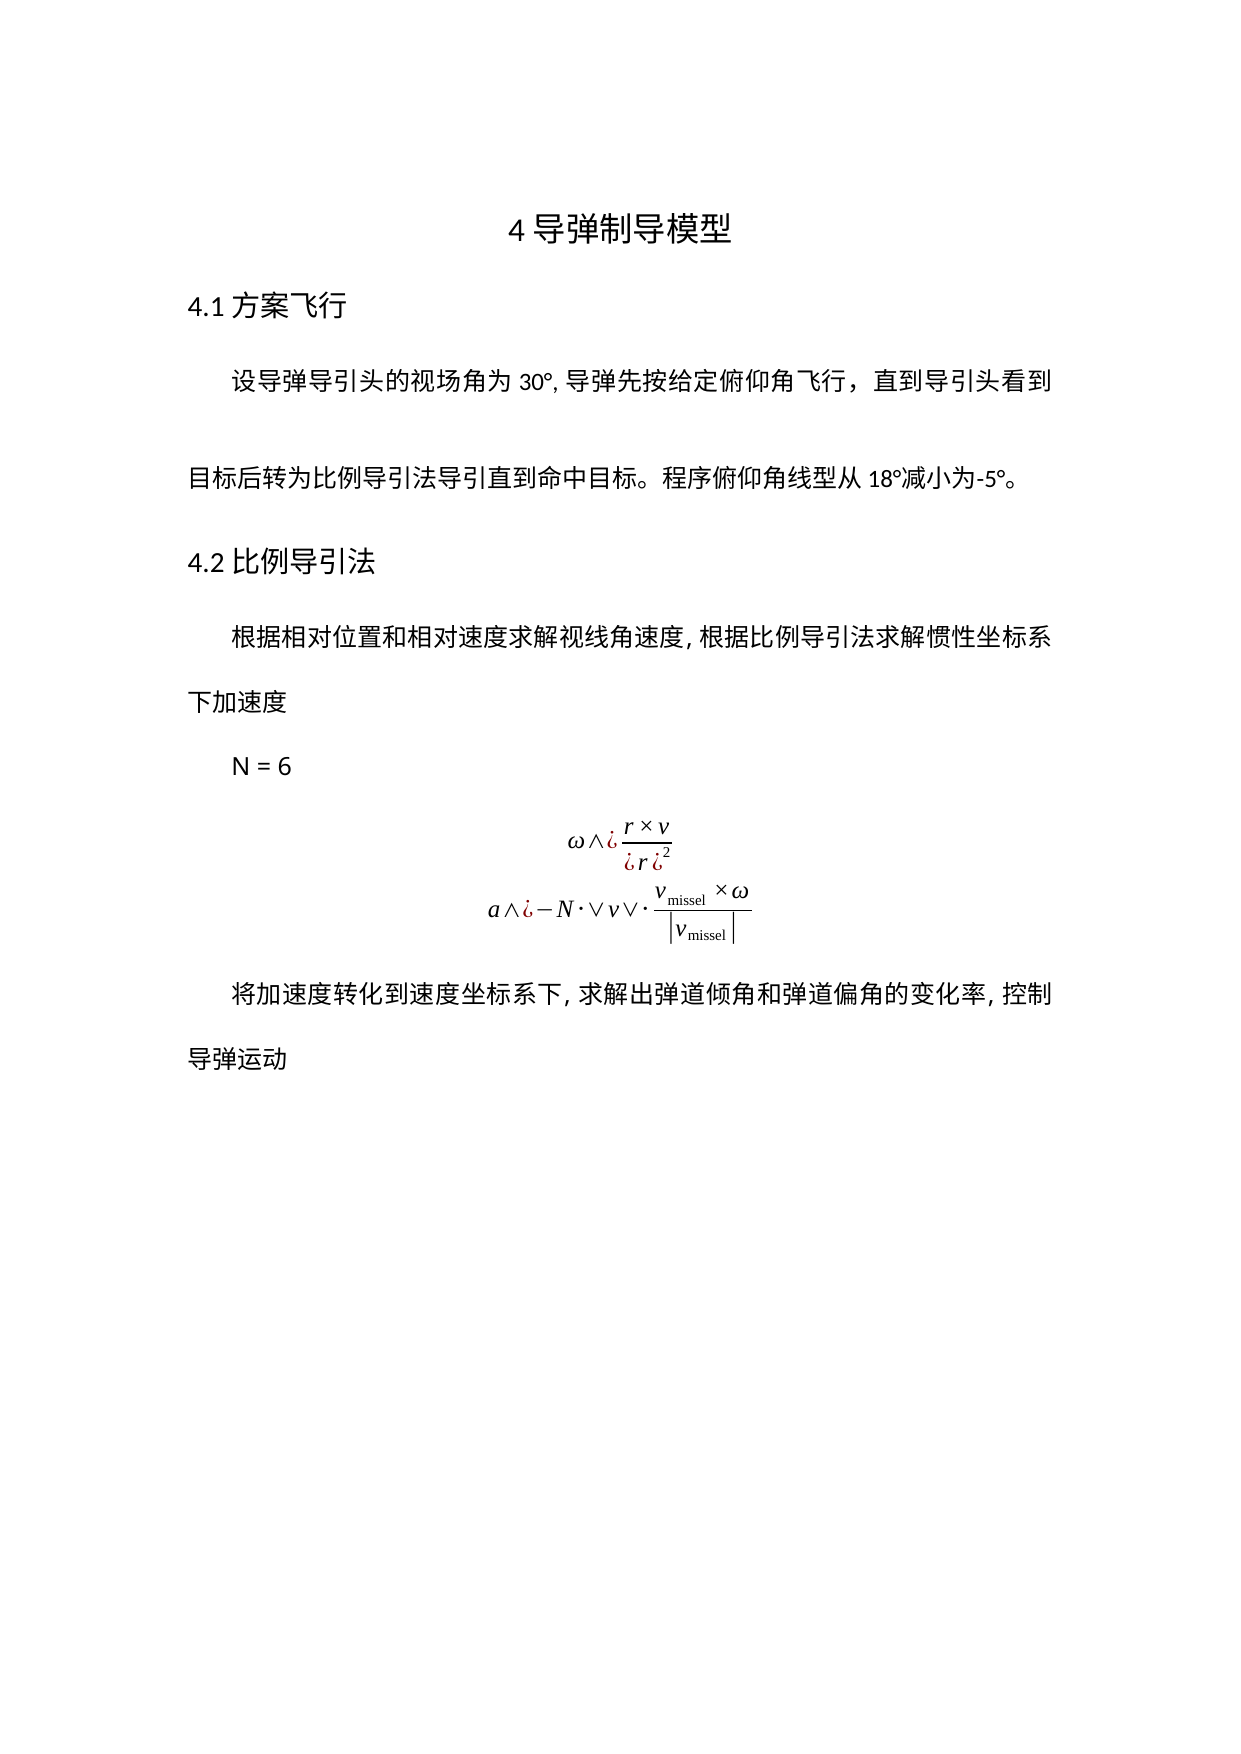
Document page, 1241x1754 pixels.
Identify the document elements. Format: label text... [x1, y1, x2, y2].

text N = 6 [187, 733, 1053, 798]
text 设导弹导引头的视场角为30°, 导弹先按给定俯仰角飞行，直到导引头看到目标后转为比例导引法导引直到命中目标。程序俯仰角线型从18°减小为-5°。 [187, 347, 1053, 509]
text 将加速度转化到速度坐标系下, 求解出弹道倾角和弹道偏角的变化率, 控制导弹运动 [187, 961, 1053, 1091]
subtitle 4 导弹制导模型 [187, 194, 1053, 259]
text 根据相对位置和相对速度求解视线角速度, 根据比例导引法求解惯性坐标系下加速度 [187, 603, 1053, 733]
subtitle 4.1 方案飞行 [187, 271, 1053, 336]
subtitle 4.2 比例导引法 [187, 528, 1053, 593]
